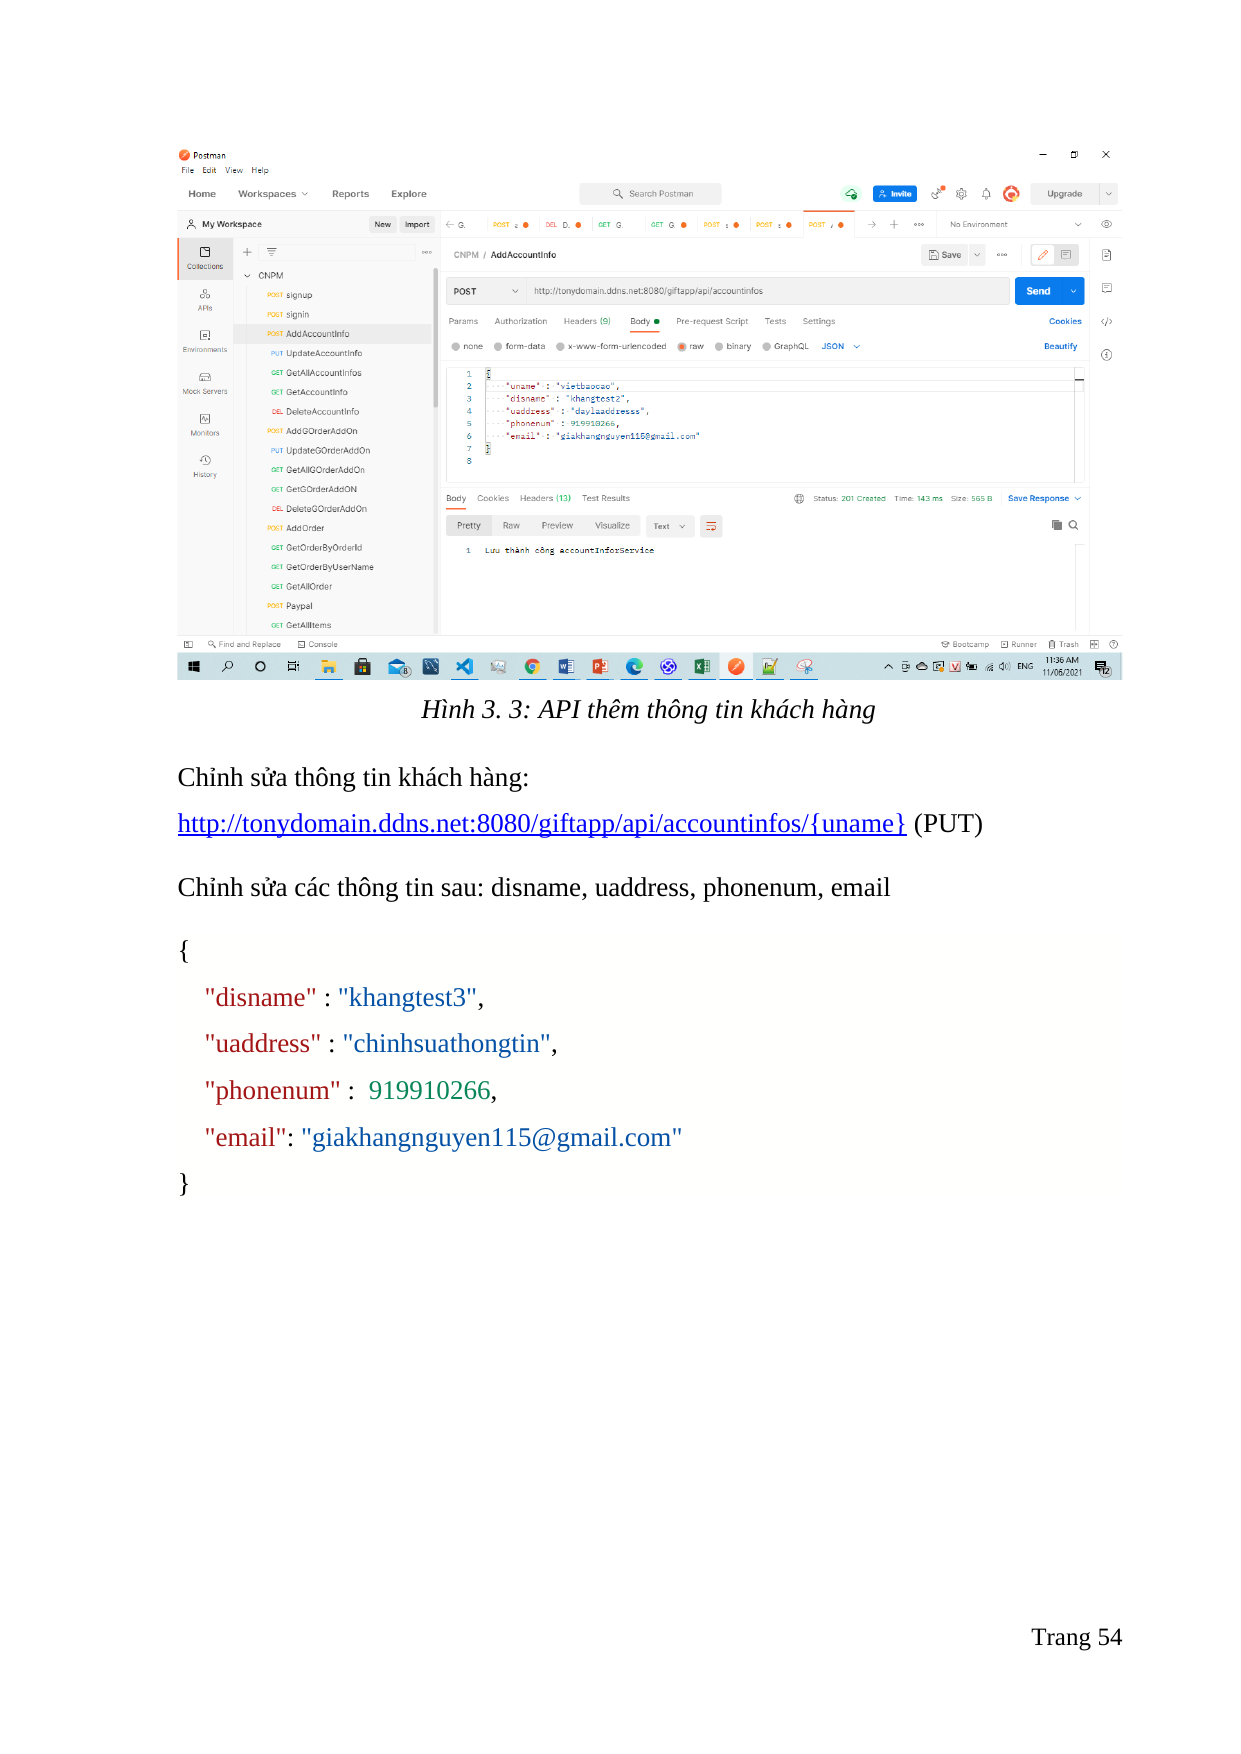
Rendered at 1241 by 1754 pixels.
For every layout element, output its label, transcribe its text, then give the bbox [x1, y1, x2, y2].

text Chỉnh sửa các thông tin sau: disname, uaddress, phonenum, email [177, 871, 1122, 902]
text { [177, 934, 1122, 965]
text "disname" : "khangtest3", [177, 981, 1122, 1012]
text "uaddress" : "chinhsuathongtin", [177, 1027, 1122, 1058]
text } [177, 1167, 1122, 1198]
picture [177, 147, 1123, 680]
text Hình 3. 3: API thêm thông tin khách hàng [177, 693, 1122, 724]
text "phonenum" : 919910266, [177, 1074, 1122, 1105]
text "email": "giakhangnguyen115@gmail.com" [177, 1121, 1122, 1152]
text Chỉnh sửa thông tin khách hàng: http://tonydomain.ddns.net:8080/giftapp/api/accountinfos/{uname} (PUT) [177, 761, 1122, 838]
